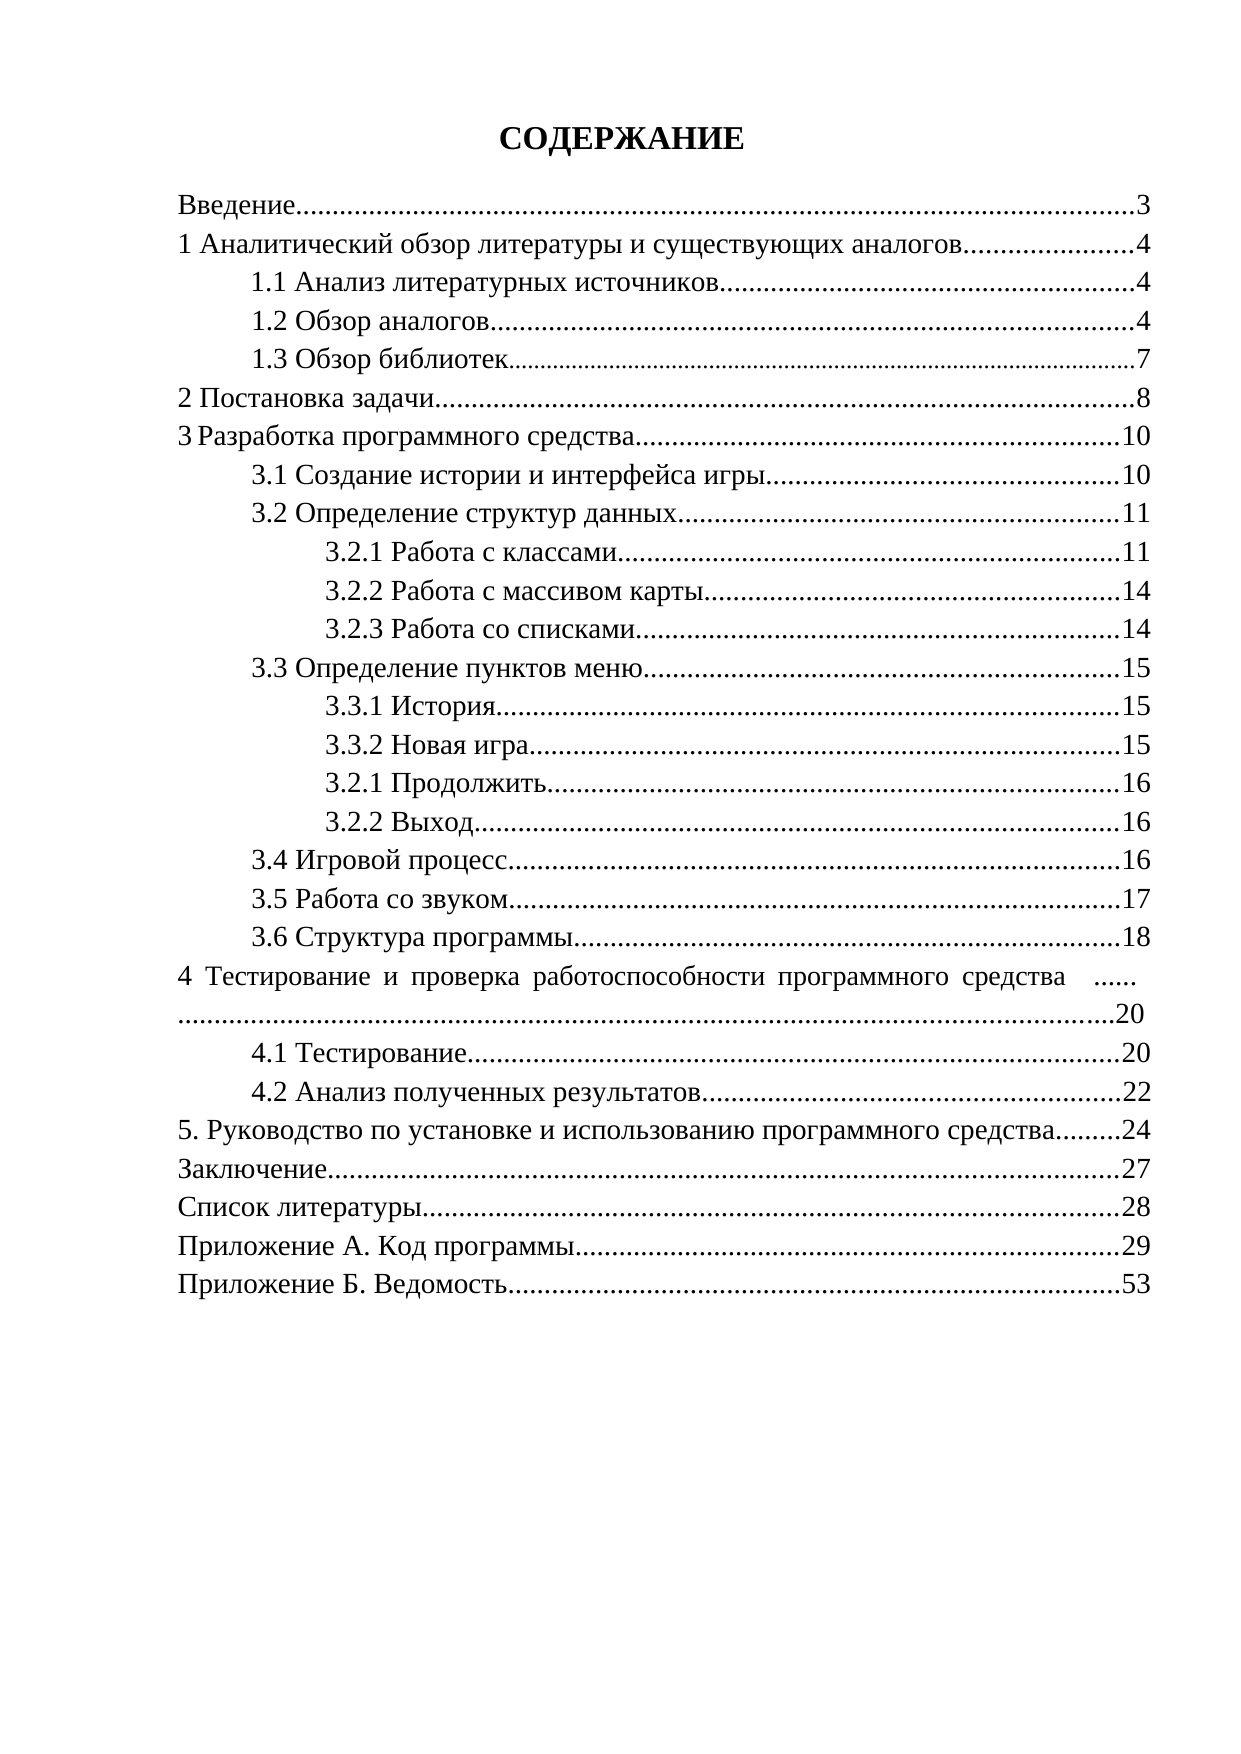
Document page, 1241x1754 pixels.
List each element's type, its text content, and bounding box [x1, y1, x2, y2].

text 4 Тестирование и проверка работоспособности программного средства ...... ....20 [177, 958, 1137, 1030]
text 3.4 Игровой процесс 16 [177, 842, 1137, 876]
text 1.1 Анализ литературных источников 4 [177, 264, 1137, 298]
text 4.2 Анализ полученных результатов 22 [177, 1074, 1137, 1107]
text 2 Постановка задачи 8 [177, 380, 1137, 413]
text Введение 3 [177, 187, 1137, 221]
text 3.2.3 Работа со списками 14 [177, 611, 1137, 645]
text Заключение 27 [177, 1151, 1137, 1184]
text 3.6 Структура программы 18 [177, 919, 1137, 953]
text 3 Разработка программного средства 10 [177, 418, 1137, 452]
text Приложение Б. Ведомость 53 [177, 1266, 1137, 1300]
text Список литературы 28 [177, 1189, 1137, 1223]
text 3.3 Определение пунктов меню 15 [177, 650, 1137, 683]
text 3.2.2 Работа с массивом карты 14 [177, 573, 1137, 606]
text 4.1 Тестирование 20 [177, 1035, 1137, 1069]
text 1.2 Обзор аналогов 4 [177, 303, 1137, 336]
text 3.3.2 Новая игра 15 [177, 727, 1137, 760]
text 3.3.1 История 15 [177, 688, 1137, 722]
text 1 Аналитический обзор литературы и существующих аналогов 4 [177, 226, 1137, 259]
text 3.1 Создание истории и интерфейса игры 10 [177, 457, 1137, 491]
text 3.2.1 Работа с классами 11 [177, 534, 1137, 568]
text 3.2.1 Продолжить 16 [177, 765, 1137, 799]
text 3.5 Работа со звуком 17 [177, 881, 1137, 914]
text Приложение А. Код программы 29 [177, 1228, 1137, 1261]
text 3.2.2 Выход 16 [177, 804, 1137, 837]
text 1.3 Обзор библиотек 7 [177, 341, 1137, 375]
text 3.2 Определение структур данных 11 [177, 496, 1137, 529]
text 5. Руководство по установке и использованию программного средства 24 [177, 1112, 1137, 1146]
text СОДЕРЖАНИЕ [177, 118, 1137, 156]
